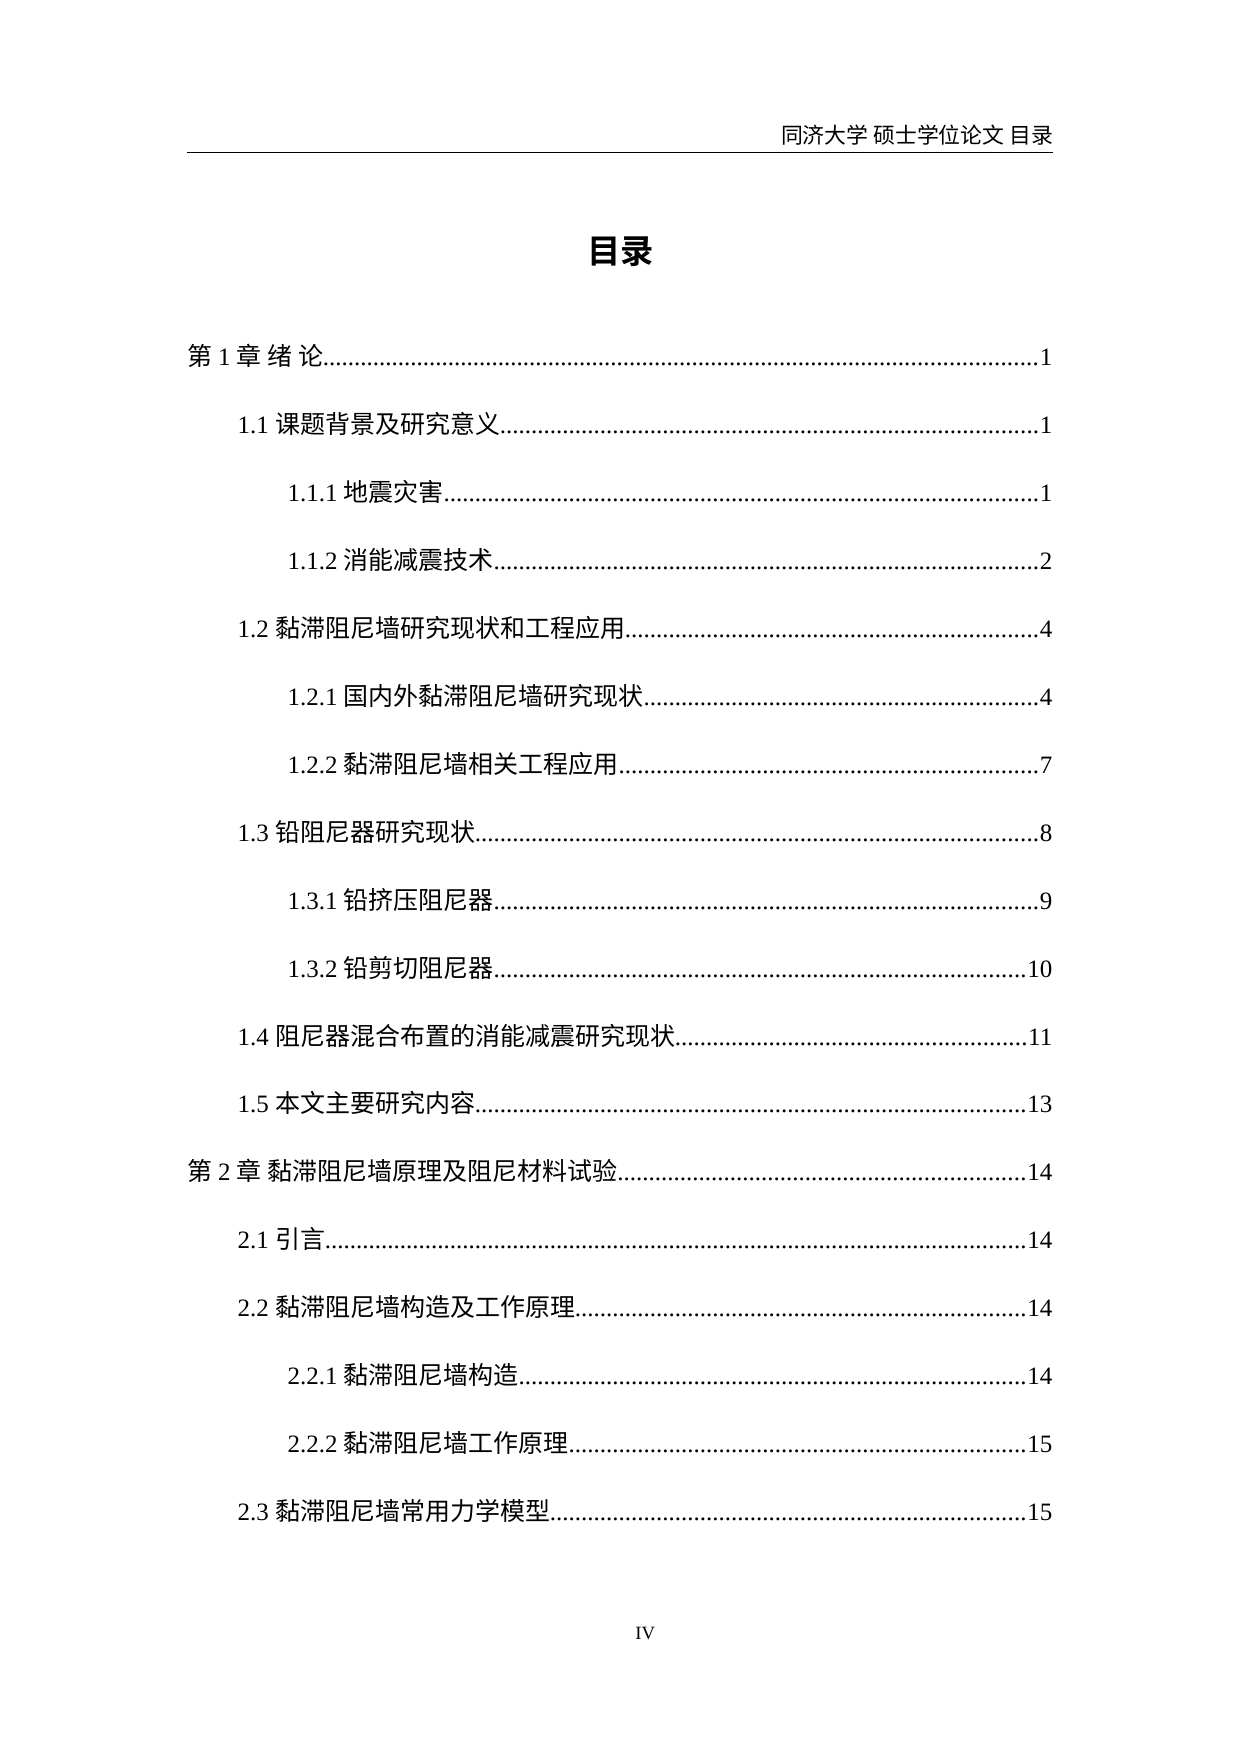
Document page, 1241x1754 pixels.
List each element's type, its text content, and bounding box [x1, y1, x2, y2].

text 2.3 黏滞阻尼墙常用力学模型 15 [237, 1476, 1053, 1543]
text 1.2.1 国内外黏滞阻尼墙研究现状 4 [287, 661, 1053, 728]
text 第 1 章 绪 论 1 [187, 321, 1053, 389]
text 1.5 本文主要研究内容 13 [237, 1068, 1053, 1136]
text 2.2.2 黏滞阻尼墙工作原理 15 [287, 1408, 1053, 1476]
text 1.1.2 消能减震技术 2 [287, 525, 1053, 593]
text 1.3.1 铅挤压阻尼器 9 [287, 864, 1053, 932]
text 第 2 章 黏滞阻尼墙原理及阻尼材料试验 14 [187, 1136, 1053, 1204]
text 2.2 黏滞阻尼墙构造及工作原理 14 [237, 1272, 1053, 1340]
text 2.2.1 黏滞阻尼墙构造 14 [287, 1340, 1053, 1408]
text 1.4 阻尼器混合布置的消能减震研究现状 11 [237, 1000, 1053, 1068]
text 1.3.2 铅剪切阻尼器 10 [287, 932, 1053, 1000]
text 2.1 引言 14 [237, 1204, 1053, 1272]
list 目录 [187, 216, 1053, 283]
text 1.2.2 黏滞阻尼墙相关工程应用 7 [287, 728, 1053, 796]
text 1.1.1 地震灾害 1 [287, 457, 1053, 525]
text 1.1 课题背景及研究意义 1 [237, 389, 1053, 457]
text 1.3 铅阻尼器研究现状 8 [237, 796, 1053, 864]
text 1.2 黏滞阻尼墙研究现状和工程应用 4 [237, 593, 1053, 661]
